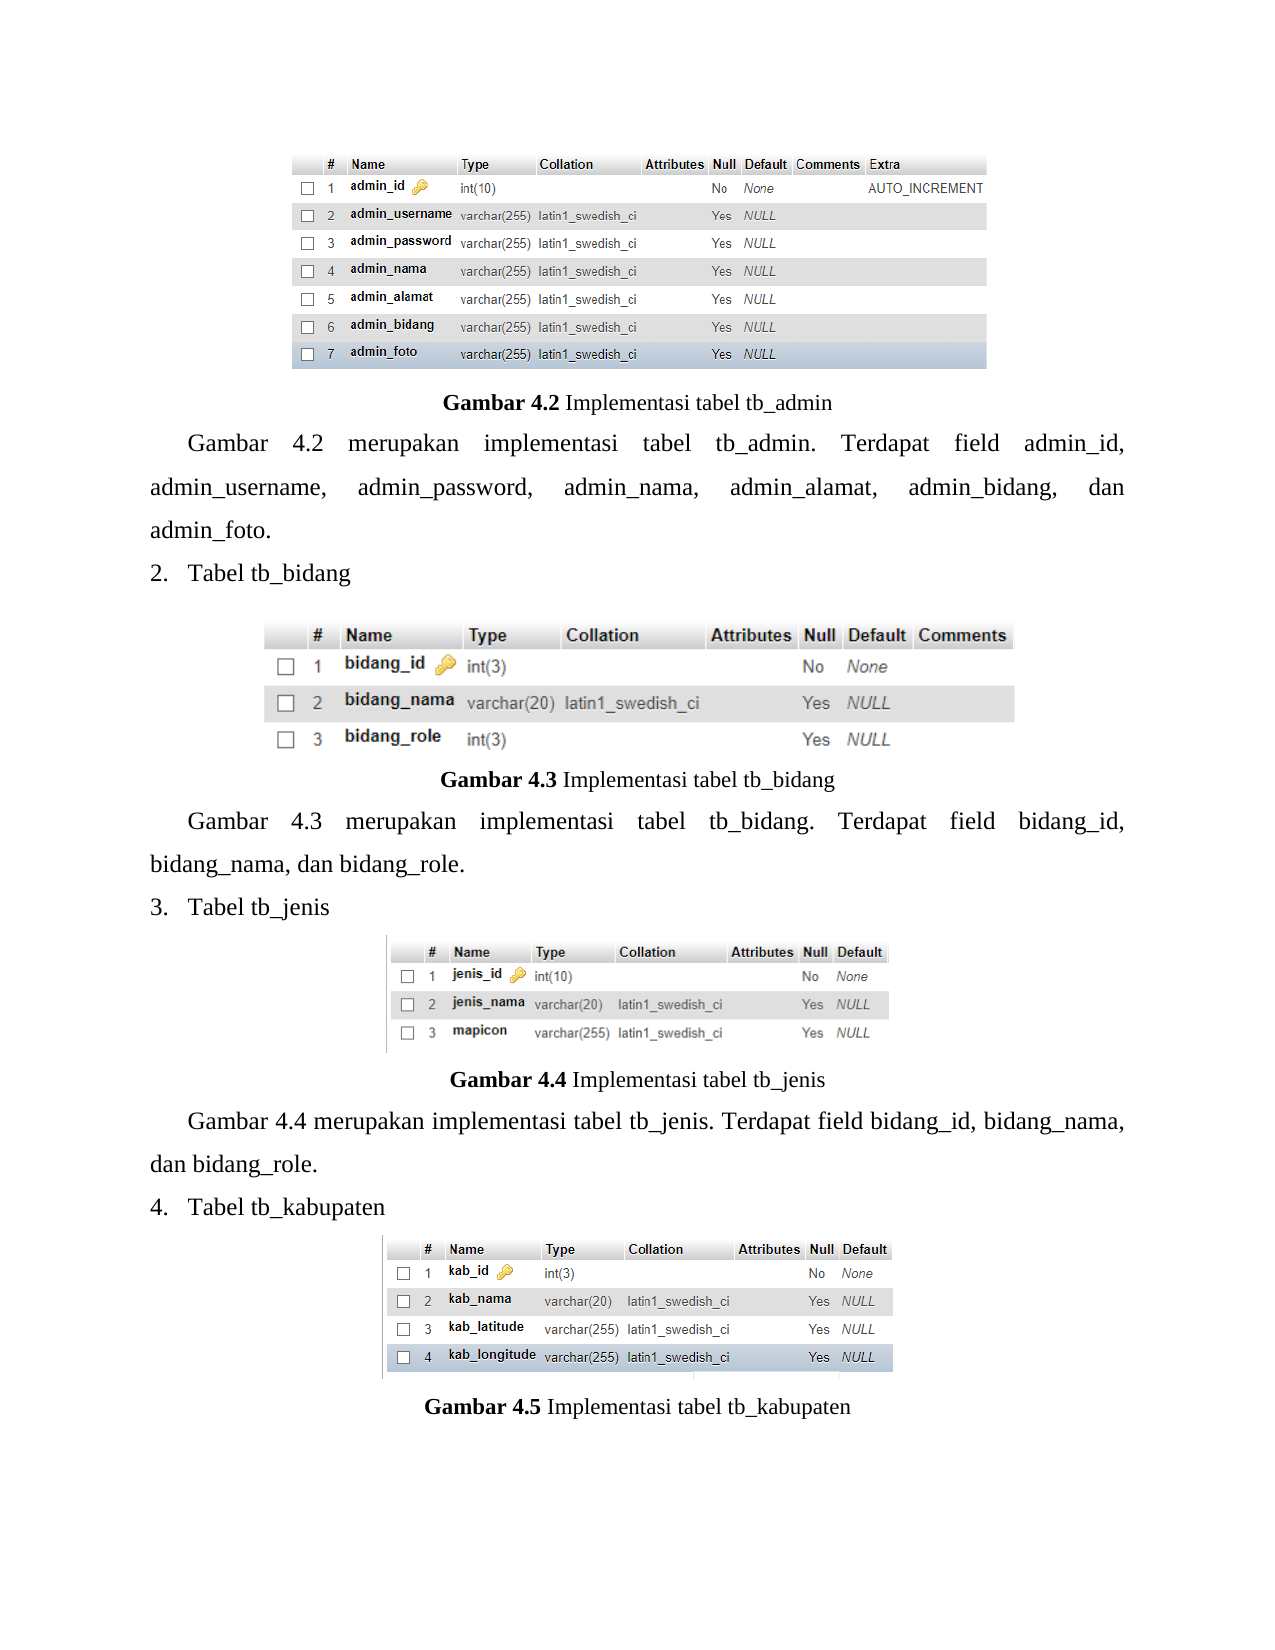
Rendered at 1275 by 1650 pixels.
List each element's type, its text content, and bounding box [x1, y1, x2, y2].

text Gambar 4.4 merupakan implementasi tabel tb_jenis. Terdapat field bidang_id, bidang_nama, dan bidang_role. [150, 1106, 1125, 1178]
text Gambar 4.3 merupakan implementasi tabel tb_bidang. Terdapat field bidang_id, bidang_nama, dan bidang_role. [150, 806, 1125, 878]
text Gambar 4.2 merupakan implementasi tabel tb_admin. Terdapat field admin_id, admin_username, admin_password, admin_nama, admin_alamat, admin_bidang, dan admin_foto. [150, 428, 1125, 543]
picture [386, 935, 889, 1053]
text Gambar 4.5 Implementasi tabel tb_kabupaten [150, 1393, 1125, 1419]
list Tabel tb_bidang [150, 558, 1125, 587]
text Gambar 4.4 Implementasi tabel tb_jenis [150, 1066, 1125, 1093]
picture [382, 1235, 893, 1379]
list Tabel tb_kabupaten [150, 1192, 1125, 1221]
text Gambar 4.2 Implementasi tabel tb_admin [150, 389, 1125, 415]
picture [260, 613, 1015, 753]
text Gambar 4.3 Implementasi tabel tb_bidang [150, 766, 1125, 793]
list Tabel tb_jenis [150, 892, 1125, 921]
picture [288, 150, 987, 376]
